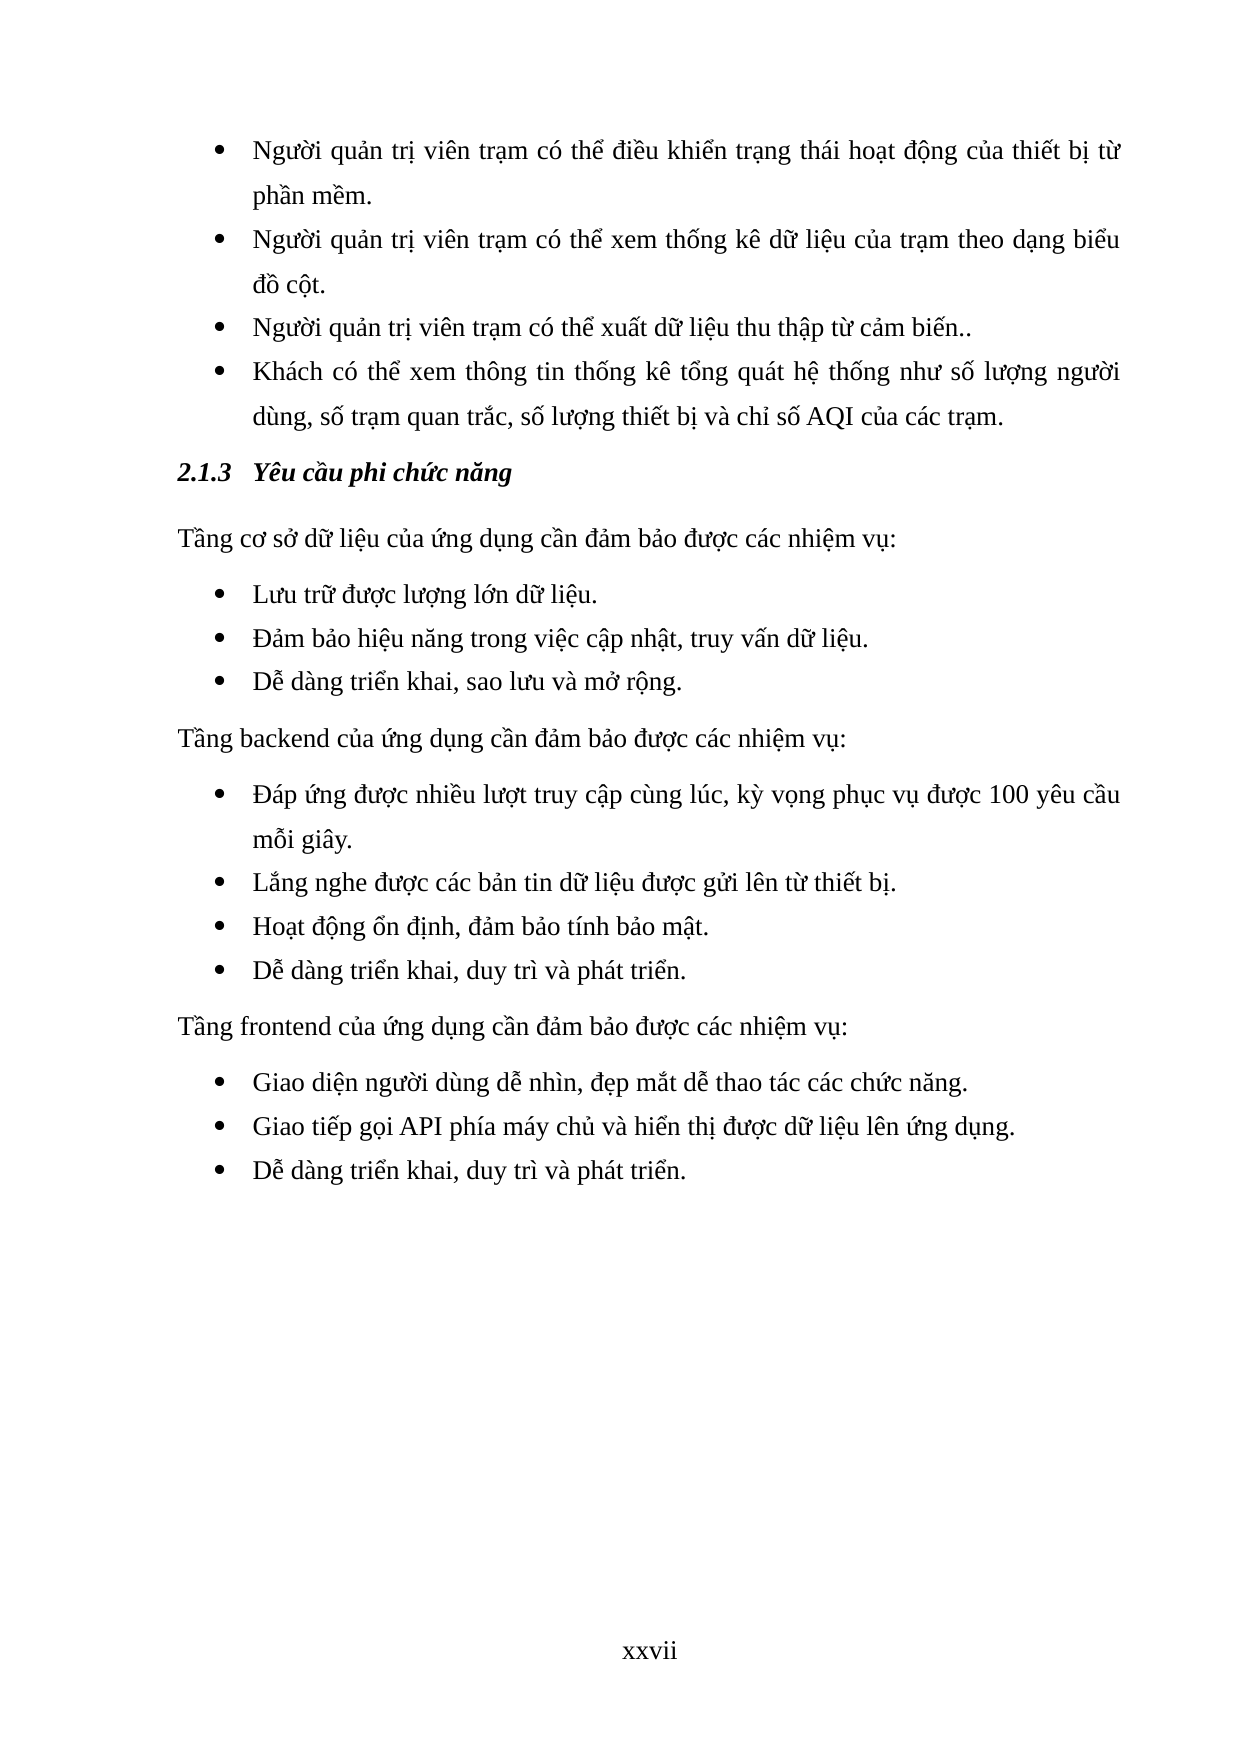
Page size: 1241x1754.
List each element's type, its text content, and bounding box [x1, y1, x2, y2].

list Dễ dàng triển khai, duy trì và phát triển. [215, 951, 1122, 988]
list Hoạt động ổn định, đảm bảo tính bảo mật. [215, 907, 1122, 944]
list Người quản trị viên trạm có thể xuất dữ liệu thu thập từ cảm biến.. [215, 308, 1122, 346]
list Lắng nghe được các bản tin dữ liệu được gửi lên từ thiết bị. [215, 863, 1122, 901]
list Dễ dàng triển khai, duy trì và phát triển. [215, 1151, 1122, 1188]
list Người quản trị viên trạm có thể điều khiển trạng thái hoạt động của thiết bị từ phần mềm. [215, 131, 1122, 213]
list Lưu trữ được lượng lớn dữ liệu. [215, 575, 1122, 612]
list Đáp ứng được nhiều lượt truy cập cùng lúc, kỳ vọng phục vụ được 100 yêu cầu mỗi giây. [215, 775, 1122, 857]
text Tầng frontend của ứng dụng cần đảm bảo được các nhiệm vụ: [177, 1007, 1122, 1044]
list Giao tiếp gọi API phía máy chủ và hiển thị được dữ liệu lên ứng dụng. [215, 1107, 1122, 1144]
list Người quản trị viên trạm có thể xem thống kê dữ liệu của trạm theo dạng biểu đồ cột. [215, 219, 1122, 302]
list Dễ dàng triển khai, sao lưu và mở rộng. [215, 662, 1122, 700]
list Giao diện người dùng dễ nhìn, đẹp mắt dễ thao tác các chức năng. [215, 1063, 1122, 1101]
subtitle Yêu cầu phi chức năng [177, 453, 1122, 491]
list Khách có thể xem thông tin thống kê tổng quát hệ thống như số lượng người dùng, số trạm quan trắc, số lượng thiết bị và chỉ số AQI của các trạm. [215, 352, 1122, 434]
text Tầng cơ sở dữ liệu của ứng dụng cần đảm bảo được các nhiệm vụ: [177, 519, 1122, 556]
list Đảm bảo hiệu năng trong việc cập nhật, truy vấn dữ liệu. [215, 618, 1122, 656]
text Tầng backend của ứng dụng cần đảm bảo được các nhiệm vụ: [177, 718, 1122, 756]
